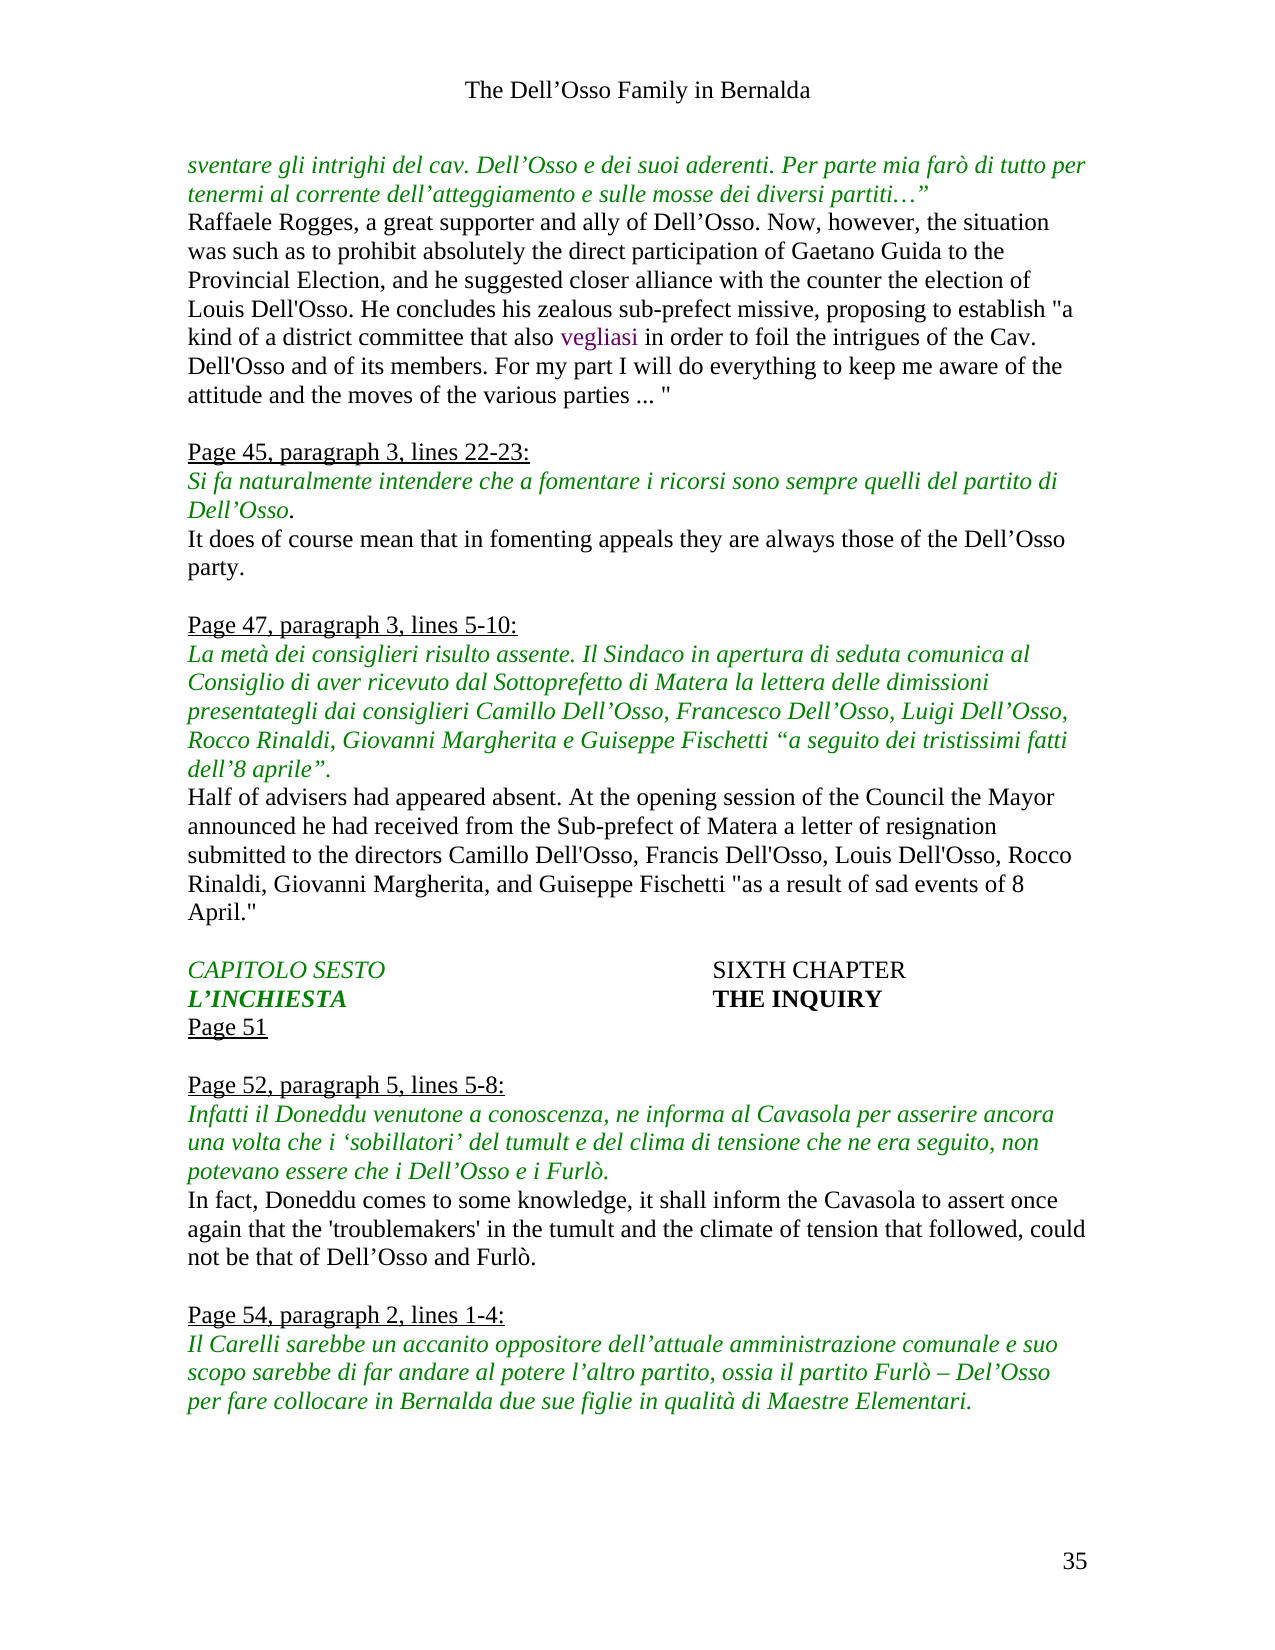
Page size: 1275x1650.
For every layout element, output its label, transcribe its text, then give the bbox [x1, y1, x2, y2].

text CAPITOLO SESTO SIXTH CHAPTER [187, 955, 1087, 984]
text In fact, Doneddu comes to some knowledge, it shall inform the Cavasola to assert once again that the 'troublemakers' in the tumult and the climate of tension that followed, could not be that of Dell’Osso and Furlò. [187, 1185, 1087, 1271]
text Page 51 [187, 1012, 1087, 1041]
text Page 47, paragraph 3, lines 5-10: [187, 610, 1087, 639]
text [187, 150, 1087, 207]
text Infatti il Doneddu venutone a conoscenza, ne informa al Cavasola per asserire ancora una volta che i ‘sobillatori’ del tumult e del clima di tensione che ne era seguito, non potevano essere che i Dell’Osso e i Furlò. [187, 1099, 1087, 1185]
text Page 45, paragraph 3, lines 22-23: [187, 437, 1087, 466]
text It does of course mean that in fomenting appeals they are always those of the Dell’Osso party. [187, 524, 1087, 581]
text Si fa naturalmente intendere che a fomentare i ricorsi sono sempre quelli del partito di Dell’Osso. [187, 466, 1087, 524]
text Half of advisers had appeared absent. At the opening session of the Council the Mayor announced he had received from the Sub-prefect of Matera a letter of resignation submitted to the directors Camillo Dell'Osso, Francis Dell'Osso, Louis Dell'Osso, Rocco Rinaldi, Giovanni Margherita, and Guiseppe Fischetti "as a result of sad events of 8 April." [187, 782, 1087, 926]
text Page 54, paragraph 2, lines 1-4: [187, 1300, 1087, 1329]
text Raffaele Rogges, a great supporter and ally of Dell’Osso. Now, however, the situation was such as to prohibit absolutely the direct participation of Gaetano Guida to the Provincial Election, and he suggested closer alliance with the counter the election of Louis Dell'Osso. He concludes his zealous sub-prefect missive, proposing to establish "a kind of a district committee that also vegliasi in order to foil the intrigues of the Cav. Dell'Osso and of its members. For my part I will do everything to keep me aware of the attitude and the moves of the various parties ... " [187, 207, 1087, 409]
text La metà dei consiglieri risulto assente. Il Sindaco in apertura di seduta comunica al Consiglio di aver ricevuto dal Sottoprefetto di Matera la lettera delle dimissioni presentategli dai consiglieri Camillo Dell’Osso, Francesco Dell’Osso, Luigi Dell’Osso, Rocco Rinaldi, Giovanni Margherita e Guiseppe Fischetti “a seguito dei tristissimi fatti dell’8 aprile”. [187, 639, 1087, 782]
text L’INCHIESTA THE INQUIRY [187, 984, 1087, 1012]
text Il Carelli sarebbe un accanito oppositore dell’attuale amministrazione comunale e suo scopo sarebbe di far andare al potere l’altro partito, ossia il partito Furlò – Del’Osso per fare collocare in Bernalda due sue figlie in qualità di Maestre Elementari. [187, 1329, 1087, 1415]
text Page 52, paragraph 5, lines 5-8: [187, 1070, 1087, 1099]
